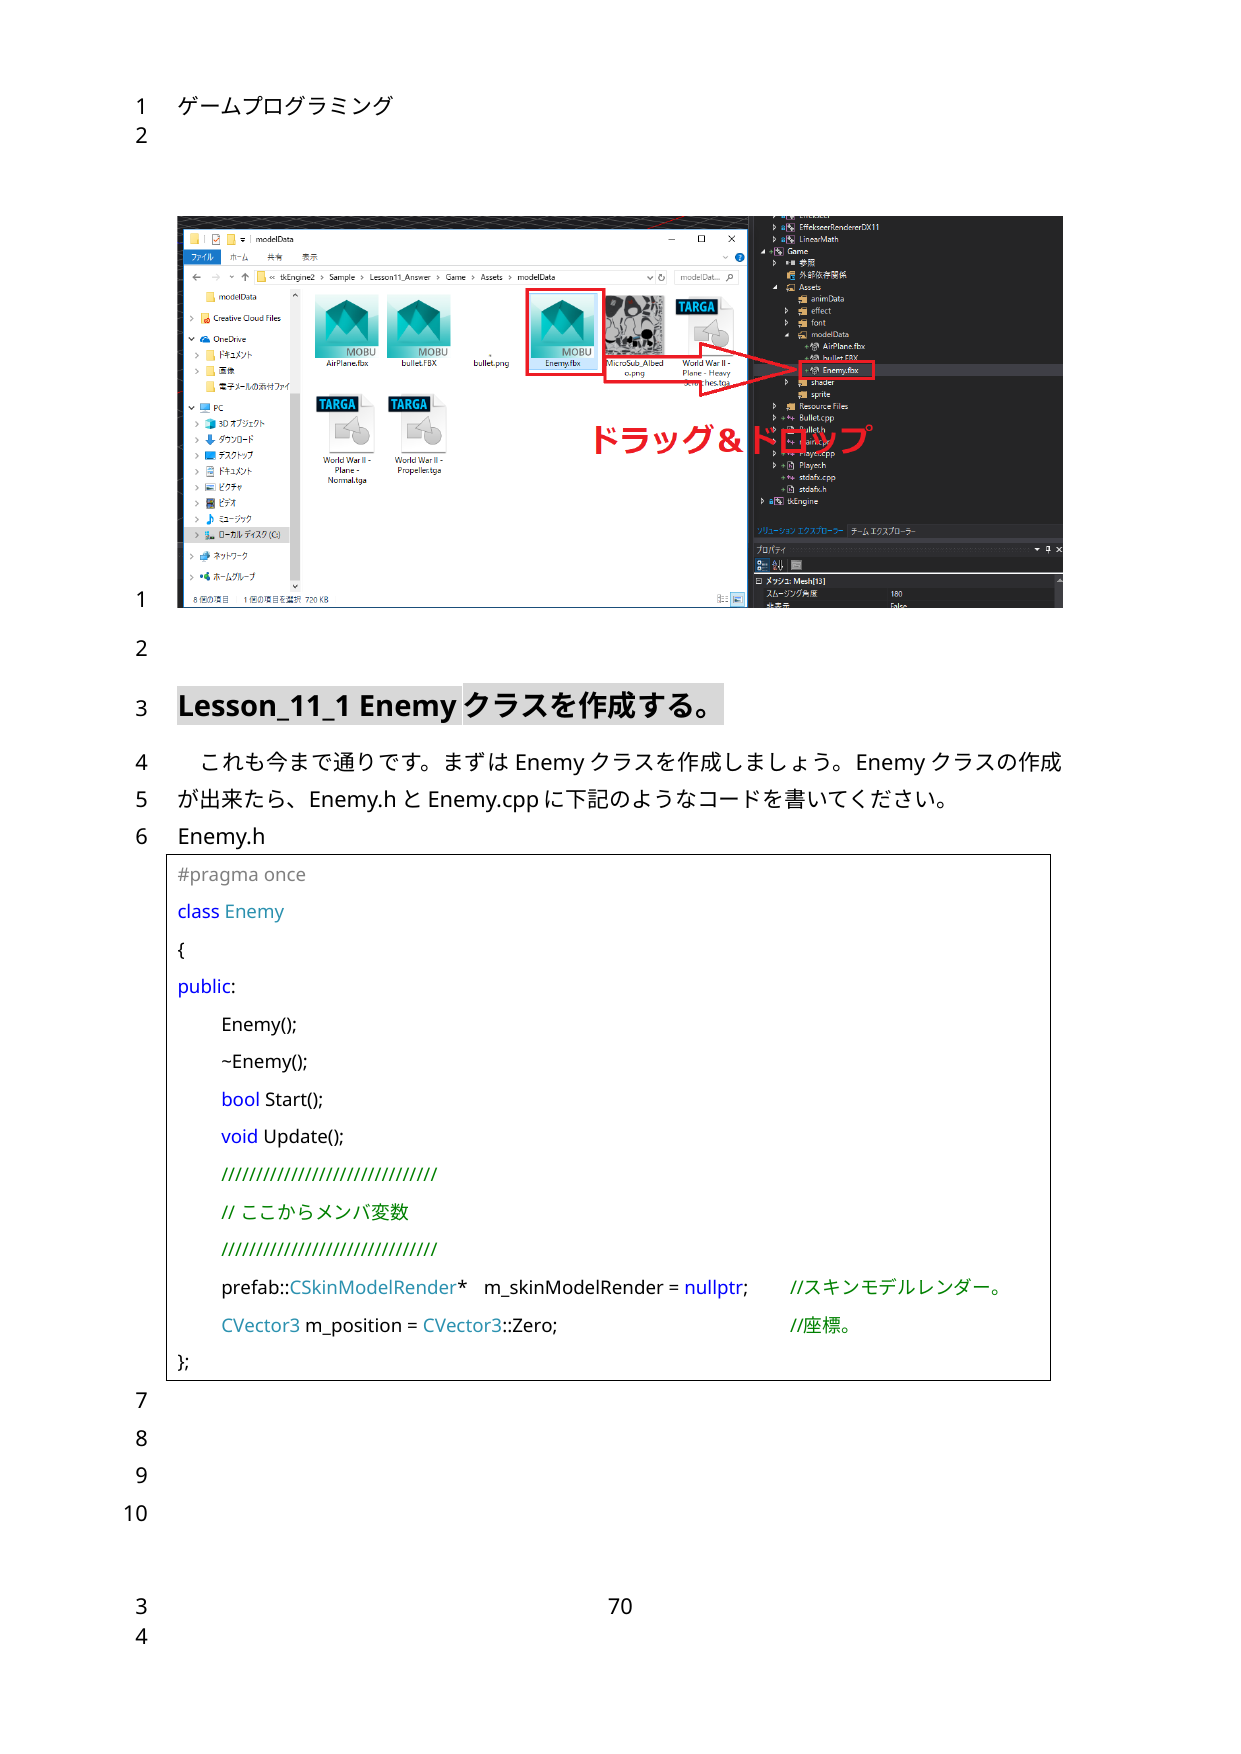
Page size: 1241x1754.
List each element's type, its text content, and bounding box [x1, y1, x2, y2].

subtitle Lesson_11_1 Enemyクラスを作成する。 [177, 667, 1063, 742]
table_header #pragma once class Enemy { public: Enemy(); ~Enemy(); bool Start(); void Update(); /////////////////////////////// // ここからメンバ変数 /////////////////////////////// prefab::CSkinModelRender* m_skinModelRender = nullptr; //スキンモデルレンダー。 CVector3 m_position = CVector3::Zero; //座標。 }; [167, 855, 1050, 1380]
text これも今まで通りです。まずはEnemyクラスを作成しましょう。Enemyクラスの作成が出来たら、Enemy.hとEnemy.cppに下記のようなコードを書いてください。 [177, 742, 1063, 817]
text Enemy.h [177, 817, 1063, 854]
picture [177, 216, 1063, 608]
